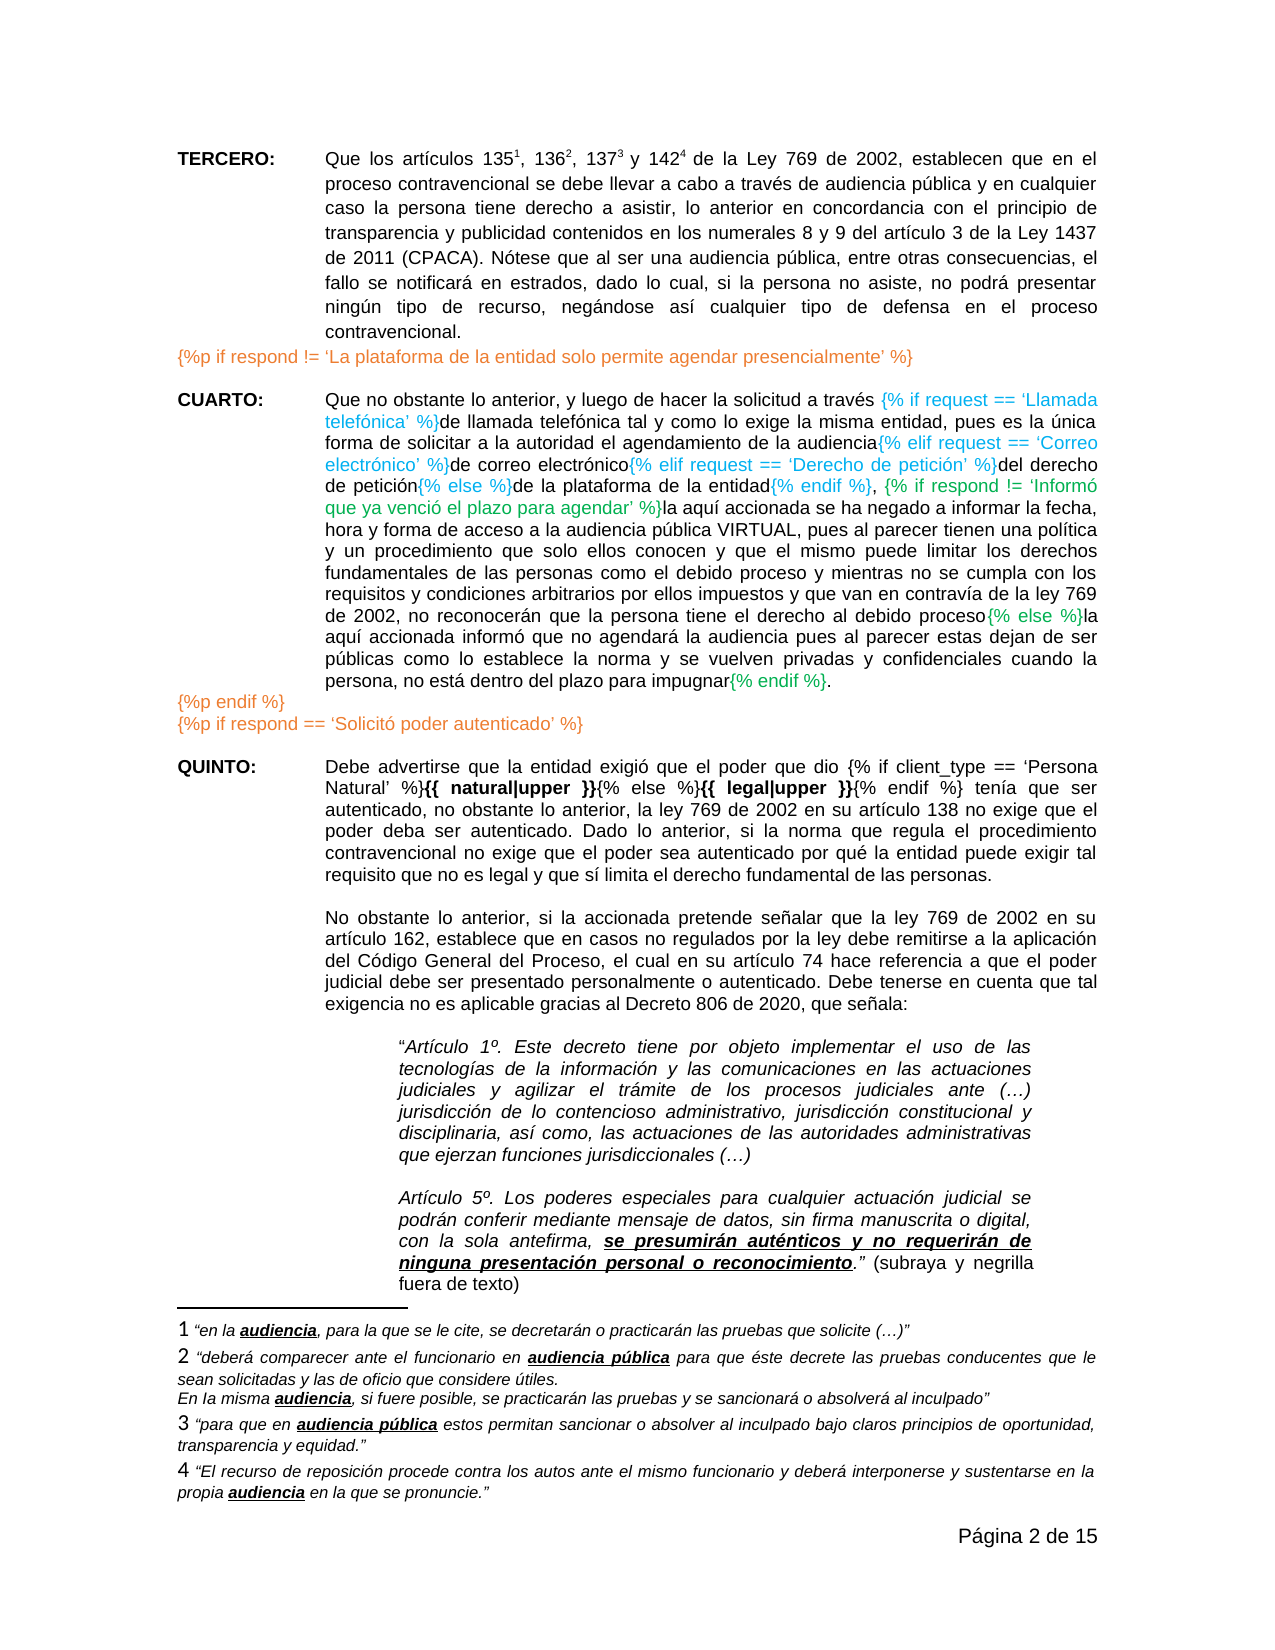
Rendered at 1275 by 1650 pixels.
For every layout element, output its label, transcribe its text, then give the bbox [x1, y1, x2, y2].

text {%p if respond != ‘La plataforma de la entidad solo permite agendar presencialmente’ %} [177, 346, 1098, 367]
list Que los artículos 135, 136, 137 y 142 de la Ley 769 de 2002, establecen que en el proceso contravencional se debe llevar a cabo a través de audiencia pública y en cualquier caso la persona tiene derecho a asistir, lo anterior en concordancia con el principio de transparencia y publicidad contenidos en los numerales 8 y 9 del artículo 3 de la Ley 1437 de 2011 (CPACA). Nótese que al ser una audiencia pública, entre otras consecuencias, el fallo se notificará en estrados, dado lo cual, si la persona no asiste, no podrá presentar ningún tipo de recurso, negándose así cualquier tipo de defensa en el proceso contravencional. [177, 148, 1098, 343]
list No obstante lo anterior, si la accionada pretende señalar que la ley 769 de 2002 en su artículo 162, establece que en casos no regulados por la ley debe remitirse a la aplicación del Código General del Proceso, el cual en su artículo 74 hace referencia a que el poder judicial debe ser presentado personalmente o autenticado. Debe tenerse en cuenta que tal exigencia no es aplicable gracias al Decreto 806 de 2020, que señala: [325, 907, 1098, 1014]
list Que no obstante lo anterior, y luego de hacer la solicitud a través {% if request == ‘Llamada telefónica’ %}de llamada telefónica tal y como lo exige la misma entidad, pues es la única forma de solicitar a la autoridad el agendamiento de la audiencia{% elif request == ‘Correo electrónico’ %}de correo electrónico{% elif request == ‘Derecho de petición’ %}del derecho de petición{% else %}de la plataforma de la entidad{% endif %}, {% if respond != ‘Informó que ya venció el plazo para agendar’ %}la aquí accionada se ha negado a informar la fecha, hora y forma de acceso a la audiencia pública VIRTUAL, pues al parecer tienen una política y un procedimiento que solo ellos conocen y que el mismo puede limitar los derechos fundamentales de las personas como el debido proceso y mientras no se cumpla con los requisitos y condiciones arbitrarios por ellos impuestos y que van en contravía de la ley 769 de 2002, no reconocerán que la persona tiene el derecho al debido proceso{% else %}la aquí accionada informó que no agendará la audiencia pues al parecer estas dejan de ser públicas como lo establece la norma y se vuelven privadas y confidenciales cuando la persona, no está dentro del plazo para impugnar{% endif %}. [177, 389, 1098, 691]
text {%p if respond == ‘Solicitó poder autenticado’ %} [177, 712, 1098, 734]
text {%p endif %} [177, 691, 1098, 712]
list “Artículo 1º. Este decreto tiene por objeto implementar el uso de las tecnologías de la información y las comunicaciones en las actuaciones judiciales y agilizar el trámite de los procesos judiciales ante (…) jurisdicción de lo contencioso administrativo, jurisdicción constitucional y disciplinaria, así como, las actuaciones de las autoridades administrativas que ejerzan funciones jurisdiccionales (…) [398, 1036, 1034, 1165]
list Debe advertirse que la entidad exigió que el poder que dio {% if client_type == ‘Persona Natural’ %}{{ natural|upper }}{% else %}{{ legal|upper }}{% endif %} tenía que ser autenticado, no obstante lo anterior, la ley 769 de 2002 en su artículo 138 no exige que el poder deba ser autenticado. Dado lo anterior, si la norma que regula el procedimiento contravencional no exige que el poder sea autenticado por qué la entidad puede exigir tal requisito que no es legal y que sí limita el derecho fundamental de las personas. [177, 756, 1098, 885]
list Artículo 5º. Los poderes especiales para cualquier actuación judicial se podrán conferir mediante mensaje de datos, sin firma manuscrita o digital, con la sola antefirma, se presumirán auténticos y no requerirán de ninguna presentación personal o reconocimiento.” (subraya y negrilla fuera de texto) [398, 1187, 1034, 1295]
